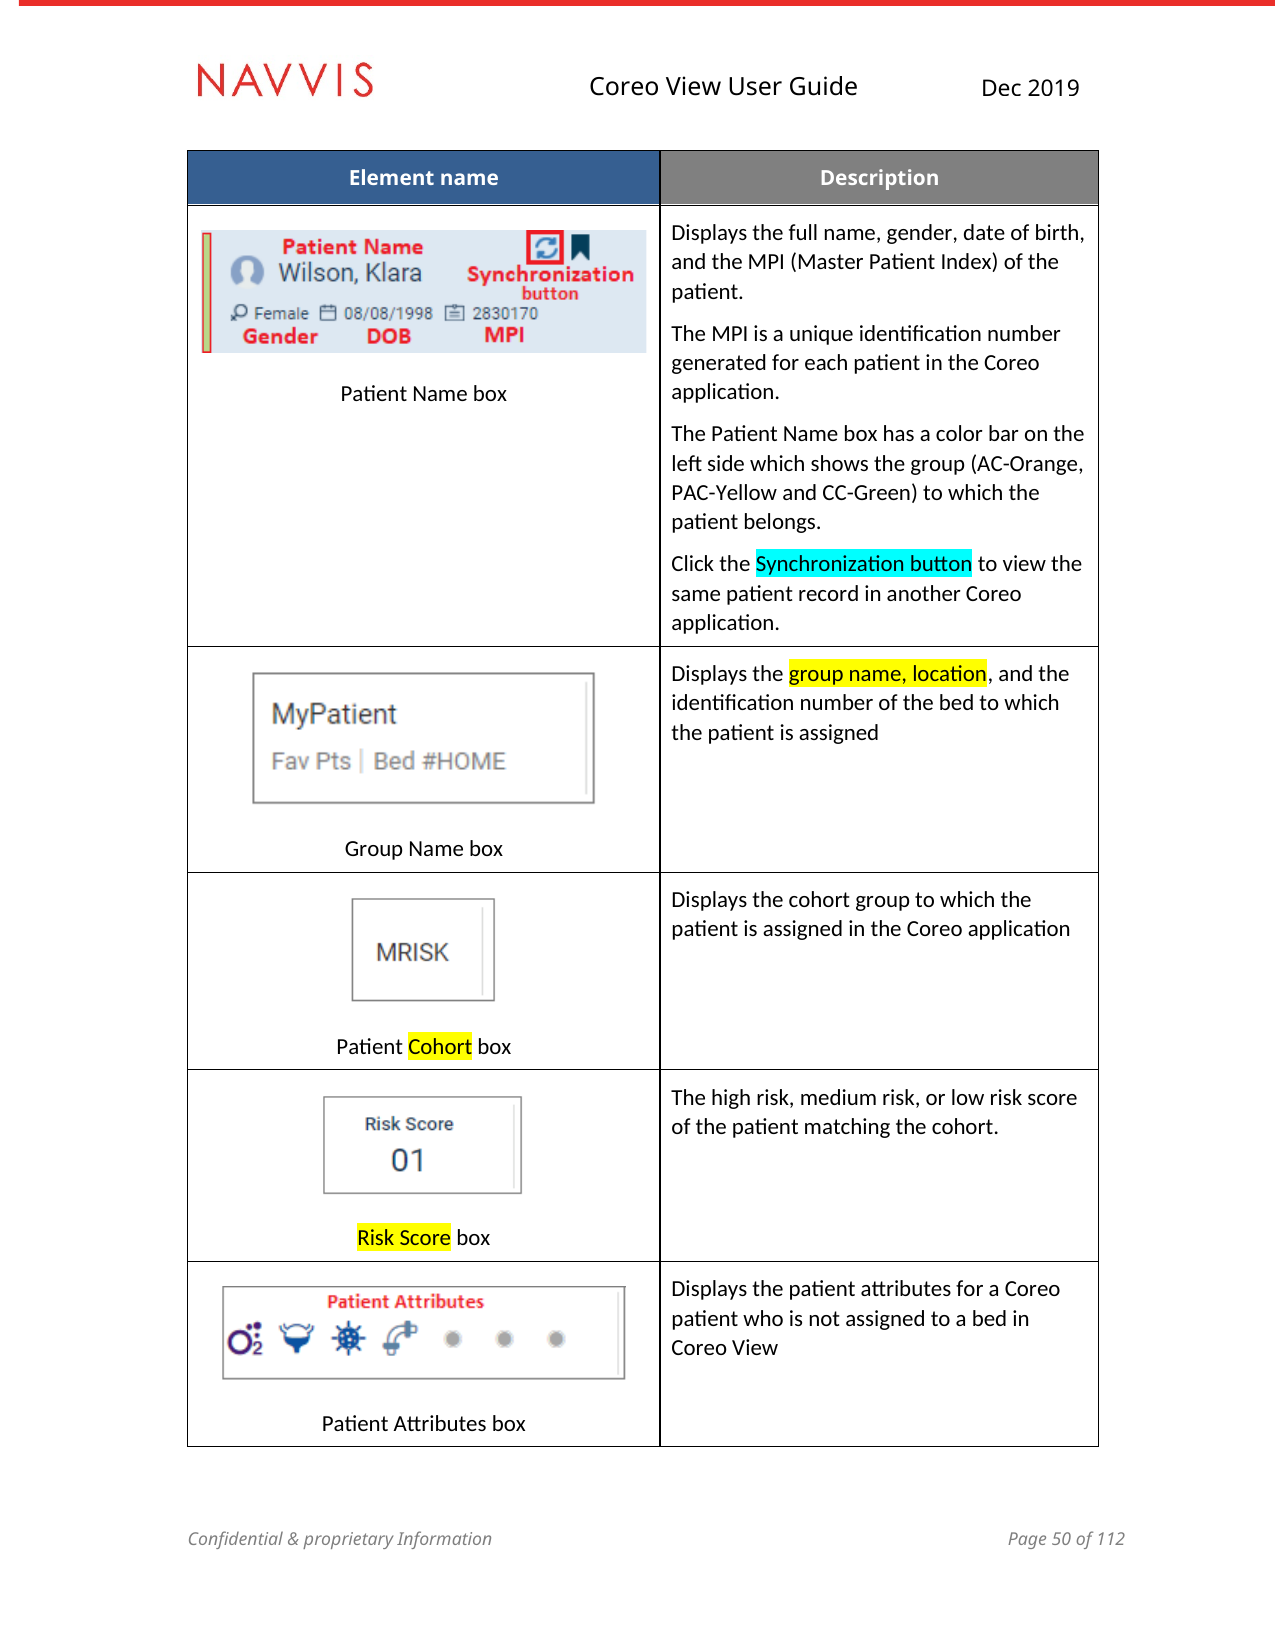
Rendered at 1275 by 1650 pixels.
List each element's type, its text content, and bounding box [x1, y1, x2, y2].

picture [349, 897, 498, 1006]
picture [251, 671, 597, 808]
table_cell Displays the patient attributes for a Coreo patient who is not assigned to a bed in Coreo View [661, 1262, 1098, 1446]
picture [322, 1095, 525, 1197]
table_cell Group Name box [188, 647, 659, 872]
table_cell Patient Name box [188, 206, 659, 646]
table_header Description [661, 151, 1098, 204]
picture [201, 230, 647, 353]
table_cell Displays the group name, location, and the identification number of the bed to which the patient is assigned [661, 647, 1098, 872]
table_cell Displays the cohort group to which the patient is assigned in the Coreo application [661, 873, 1098, 1069]
table_cell Patient Cohort box [188, 873, 659, 1069]
table_cell Patient Attributes box [188, 1262, 659, 1446]
picture [187, 55, 383, 104]
picture [221, 1286, 626, 1383]
table_cell Displays the full name, gender, date of birth, and the MPI (Master Patient Index) of the patient. The MPI is a unique identification number generated for each patient in the Coreo application. The Patient Name box has a color bar on the left side which shows the group (AC-Orange, PAC-Yellow and CC-Green) to which the patient belongs. Click the Synchronization button to view the same patient record in another Coreo application. [661, 206, 1098, 646]
table_cell The high risk, medium risk, or low risk score of the patient matching the cohort. [661, 1070, 1098, 1261]
table_cell Risk Score box [188, 1070, 659, 1261]
table_header Element name [188, 151, 659, 204]
